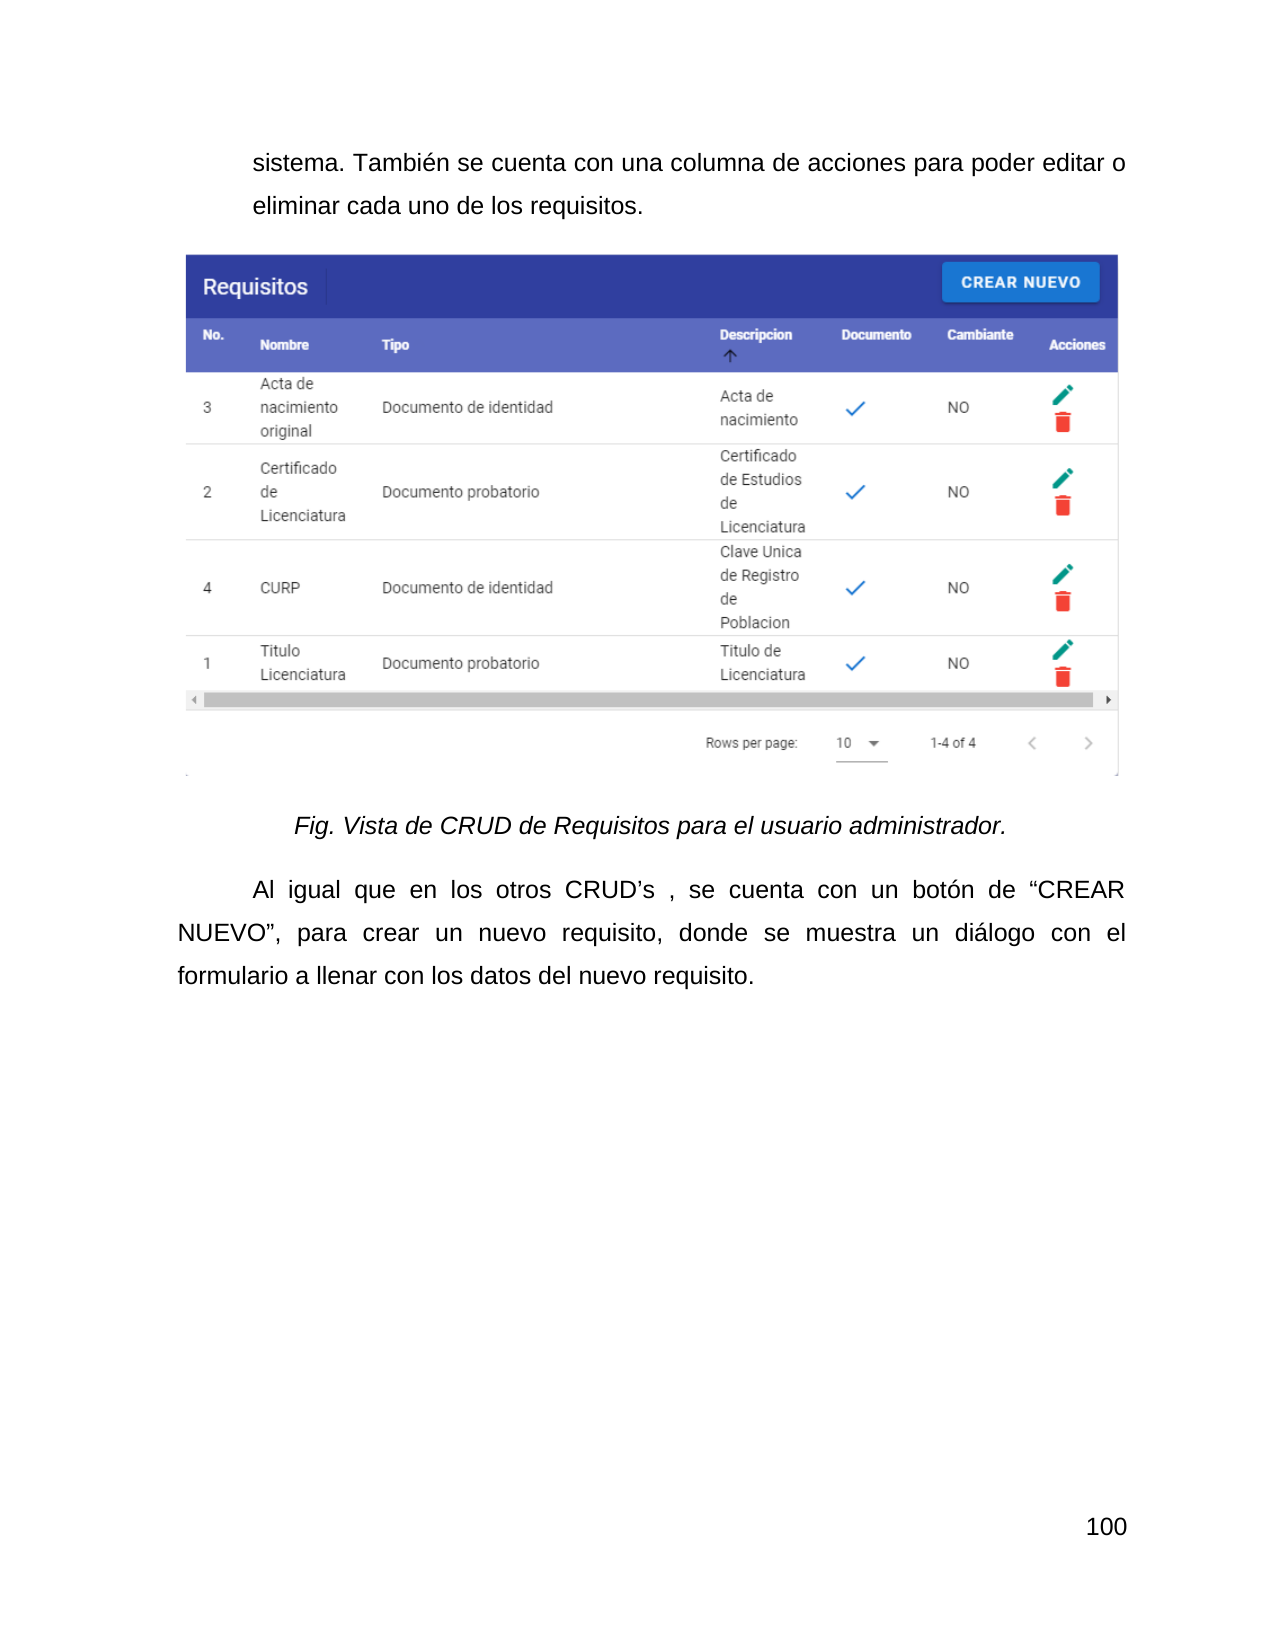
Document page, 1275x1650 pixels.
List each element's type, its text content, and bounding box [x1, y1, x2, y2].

picture [185, 254, 1119, 776]
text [252, 148, 1127, 219]
text Al igual que en los otros CRUD’s , se cuenta con un botón de “CREAR NUEVO”, para crear un nuevo requisito, donde se muestra un diálogo con el formulario a llenar con los datos del nuevo requisito. [177, 875, 1127, 990]
text Fig. Vista de CRUD de Requisitos para el usuario administrador. [177, 811, 1127, 840]
